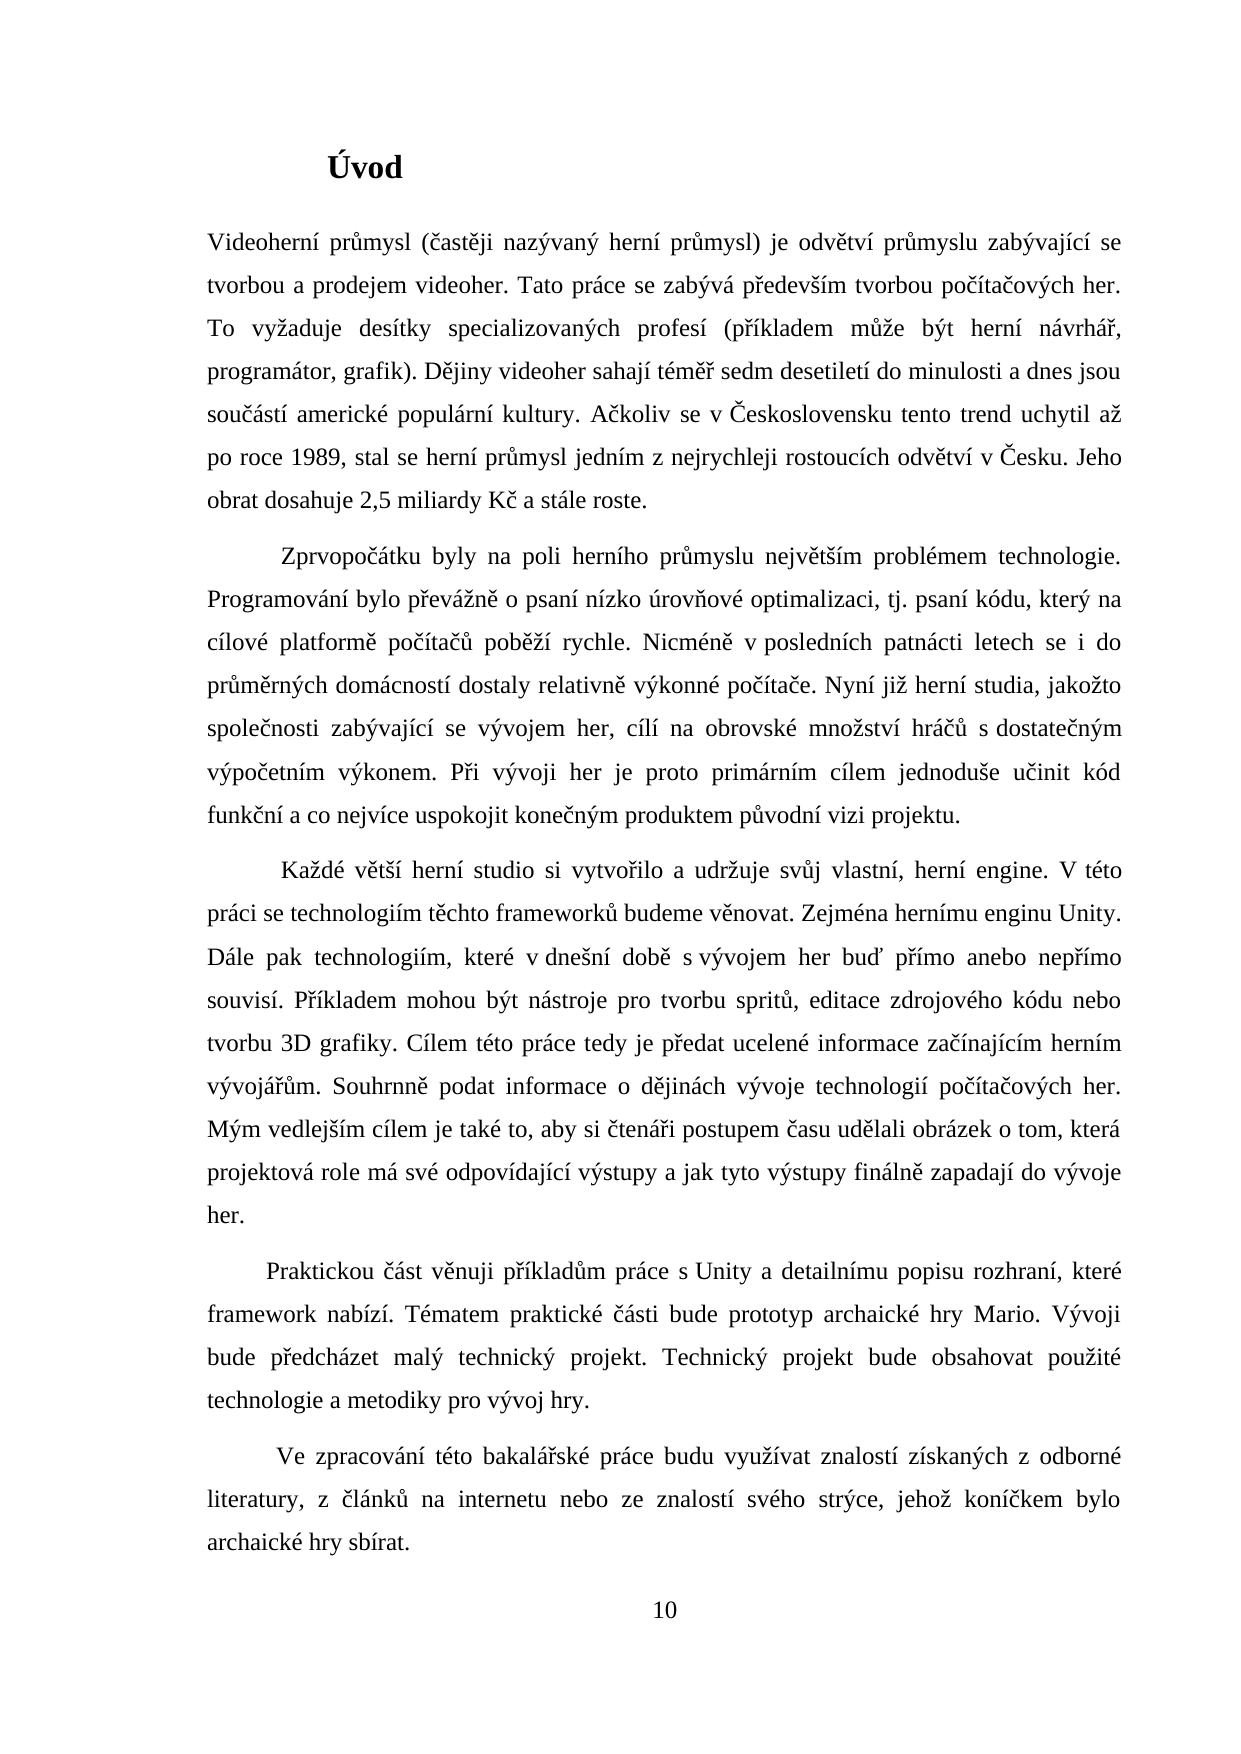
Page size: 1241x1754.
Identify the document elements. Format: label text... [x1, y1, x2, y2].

text Praktickou část věnuji příkladům práce s Unity a detailnímu popisu rozhraní, které framework nabízí. Tématem praktické části bude prototyp archaické hry Mario. Vývoji bude předcházet malý technický projekt. Technický projekt bude obsahovat použité technologie a metodiky pro vývoj hry. [207, 1256, 1122, 1414]
subtitle Úvod [327, 148, 1121, 186]
text Zprvopočátku byly na poli herního průmyslu největším problémem technologie. Programování bylo převážně o psaní nízko úrovňové optimalizaci, tj. psaní kódu, který na cílové platformě počítačů poběží rychle. Nicméně v posledních patnácti letech se i do průměrných domácností dostaly relativně výkonné počítače. Nyní již herní studia, jakožto společnosti zabývající se vývojem her, cílí na obrovské množství hráčů s dostatečným výpočetním výkonem. Při vývoji her je proto primárním cílem jednoduše učinit kód funkční a co nejvíce uspokojit konečným produktem původní vizi projektu. [207, 541, 1122, 828]
text Ve zpracování této bakalářské práce budu využívat znalostí získaných z odborné literatury, z článků na internetu nebo ze znalostí svého strýce, jehož koníčkem bylo archaické hry sbírat. [207, 1441, 1122, 1556]
text Každé větší herní studio si vytvořilo a udržuje svůj vlastní, herní engine. V této práci se technologiím těchto frameworků budeme věnovat. Zejména hernímu enginu Unity. Dále pak technologiím, které v dnešní době s vývojem her buď přímo anebo nepřímo souvisí. Příkladem mohou být nástroje pro tvorbu spritů, editace zdrojového kódu nebo tvorbu 3D grafiky. Cílem této práce tedy je předat ucelené informace začínajícím herním vývojářům. Souhrnně podat informace o dějinách vývoje technologií počítačových her. Mým vedlejším cílem je také to, aby si čtenáři postupem času udělali obrázek o tom, která projektová role má své odpovídající výstupy a jak tyto výstupy finálně zapadají do vývoje her. [207, 855, 1122, 1229]
text Videoherní průmysl (častěji nazývaný herní průmysl) je odvětví průmyslu zabývající se tvorbou a prodejem videoher. Tato práce se zabývá především tvorbou počítačových her. To vyžaduje desítky specializovaných profesí (příkladem může být herní návrhář, programátor, grafik). Dějiny videoher sahají téměř sedm desetiletí do minulosti a dnes jsou součástí americké populární kultury. Ačkoliv se v Československu tento trend uchytil až po roce 1989, stal se herní průmysl jedním z nejrychleji rostoucích odvětví v Česku. Jeho obrat dosahuje 2,5 miliardy Kč a stále roste. [207, 227, 1122, 514]
